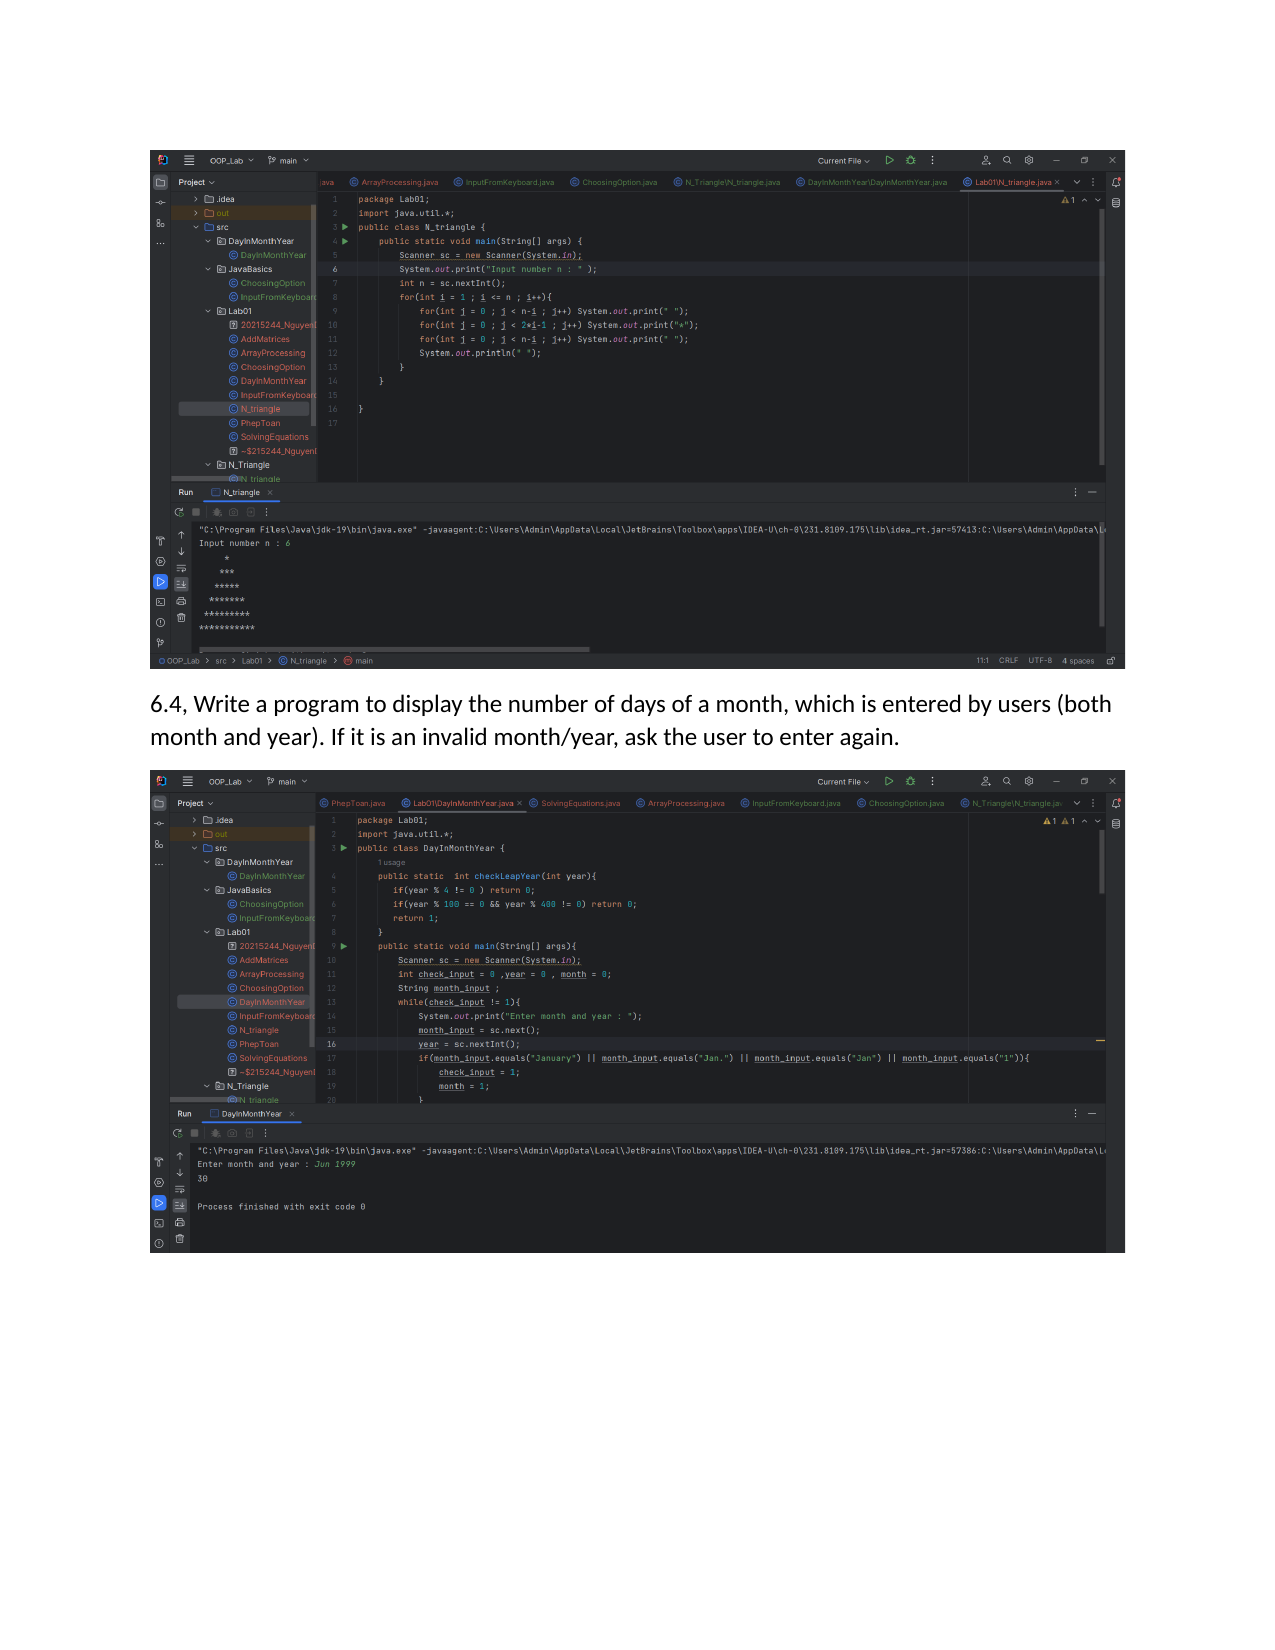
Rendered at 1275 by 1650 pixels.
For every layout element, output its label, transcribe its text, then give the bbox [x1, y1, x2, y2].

picture [150, 150, 1125, 669]
text 6.4, Write a program to display the number of days of a month, which is entered by users (both month and year). If it is an invalid month/year, ask the user to enter again. [150, 688, 1125, 751]
picture [150, 770, 1125, 1253]
